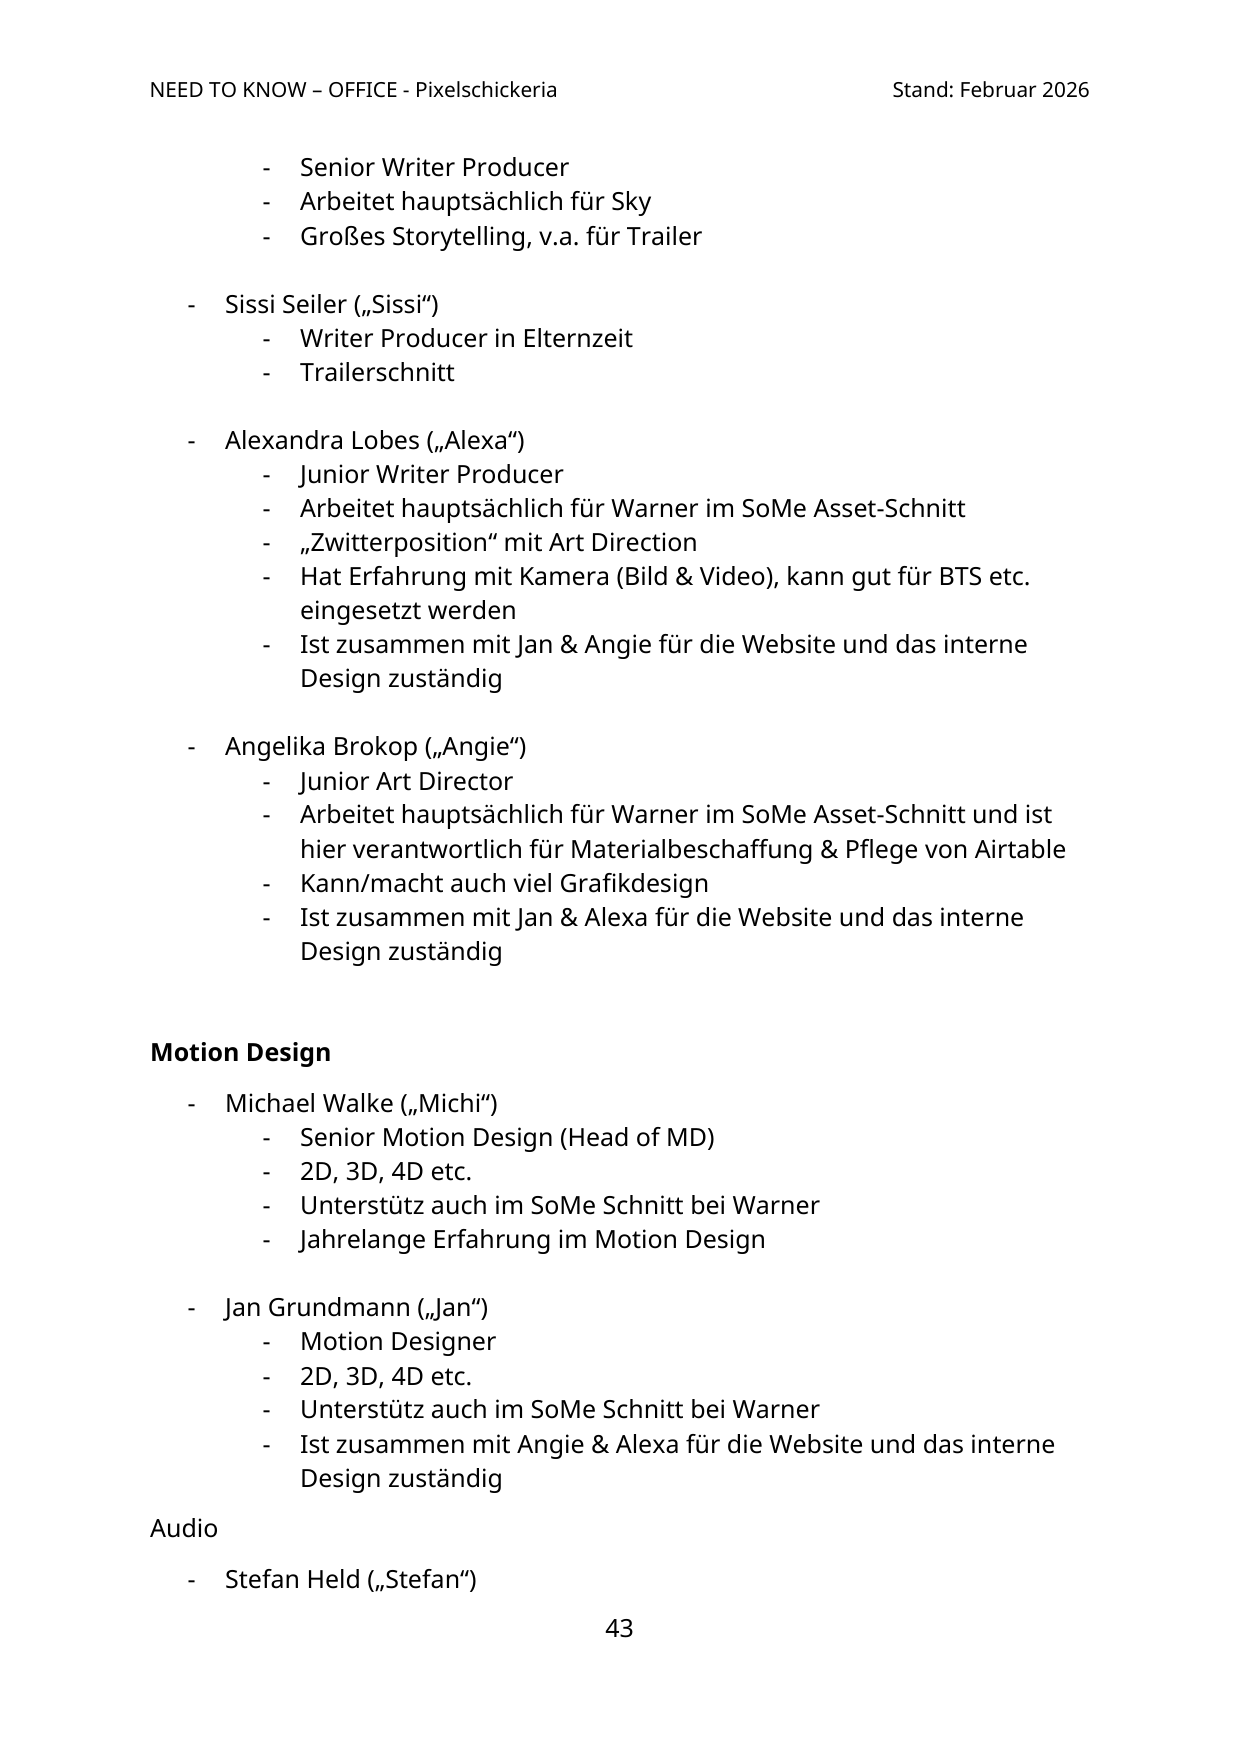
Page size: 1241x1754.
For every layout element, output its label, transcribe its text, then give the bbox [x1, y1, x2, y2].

list Arbeitet hauptsächlich für Sky [262, 184, 1090, 218]
list Trailerschnitt [262, 354, 1090, 388]
list Junior Art Director [262, 763, 1090, 797]
list Michael Walke („Michi“) [187, 1086, 1090, 1120]
list Arbeitet hauptsächlich für Warner im SoMe Asset-Schnitt und ist hier verantwortlich für Materialbeschaffung & Pflege von Airtable [262, 797, 1090, 865]
list Writer Producer in Elternzeit [262, 320, 1090, 354]
list Unterstütz auch im SoMe Schnitt bei Warner [262, 1188, 1090, 1222]
list Hat Erfahrung mit Kamera (Bild & Video), kann gut für BTS etc. eingesetzt werden [262, 559, 1090, 627]
list Angelika Brokop („Angie“) [187, 729, 1090, 763]
list Ist zusammen mit Jan & Alexa für die Website und das interne Design zuständig [262, 899, 1090, 967]
list Junior Writer Producer [262, 457, 1090, 491]
list Ist zusammen mit Angie & Alexa für die Website und das interne Design zuständig [262, 1426, 1090, 1494]
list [262, 1392, 1090, 1426]
list Arbeitet hauptsächlich für Warner im SoMe Asset-Schnitt [262, 491, 1090, 525]
list Sissi Seiler („Sissi“) [187, 286, 1090, 320]
list Jahrelange Erfahrung im Motion Design [262, 1222, 1090, 1256]
list Kann/macht auch viel Grafikdesign [262, 865, 1090, 899]
list „Zwitterposition“ mit Art Direction [262, 525, 1090, 559]
text Audio [150, 1511, 1090, 1545]
list Alexandra Lobes („Alexa“) [187, 422, 1090, 457]
text Motion Design [150, 1035, 1090, 1069]
list Senior Writer Producer [262, 150, 1090, 184]
list Senior Motion Design (Head of MD) [262, 1120, 1090, 1154]
list Großes Storytelling, v.a. für Trailer [262, 218, 1090, 252]
list 2D, 3D, 4D etc. [262, 1154, 1090, 1188]
list Motion Designer [262, 1324, 1090, 1358]
list Jan Grundmann („Jan“) [187, 1290, 1090, 1324]
list 2D, 3D, 4D etc. [262, 1358, 1090, 1392]
list Ist zusammen mit Jan & Angie für die Website und das interne Design zuständig [262, 627, 1090, 695]
list Stefan Held („Stefan“) [187, 1562, 1090, 1596]
